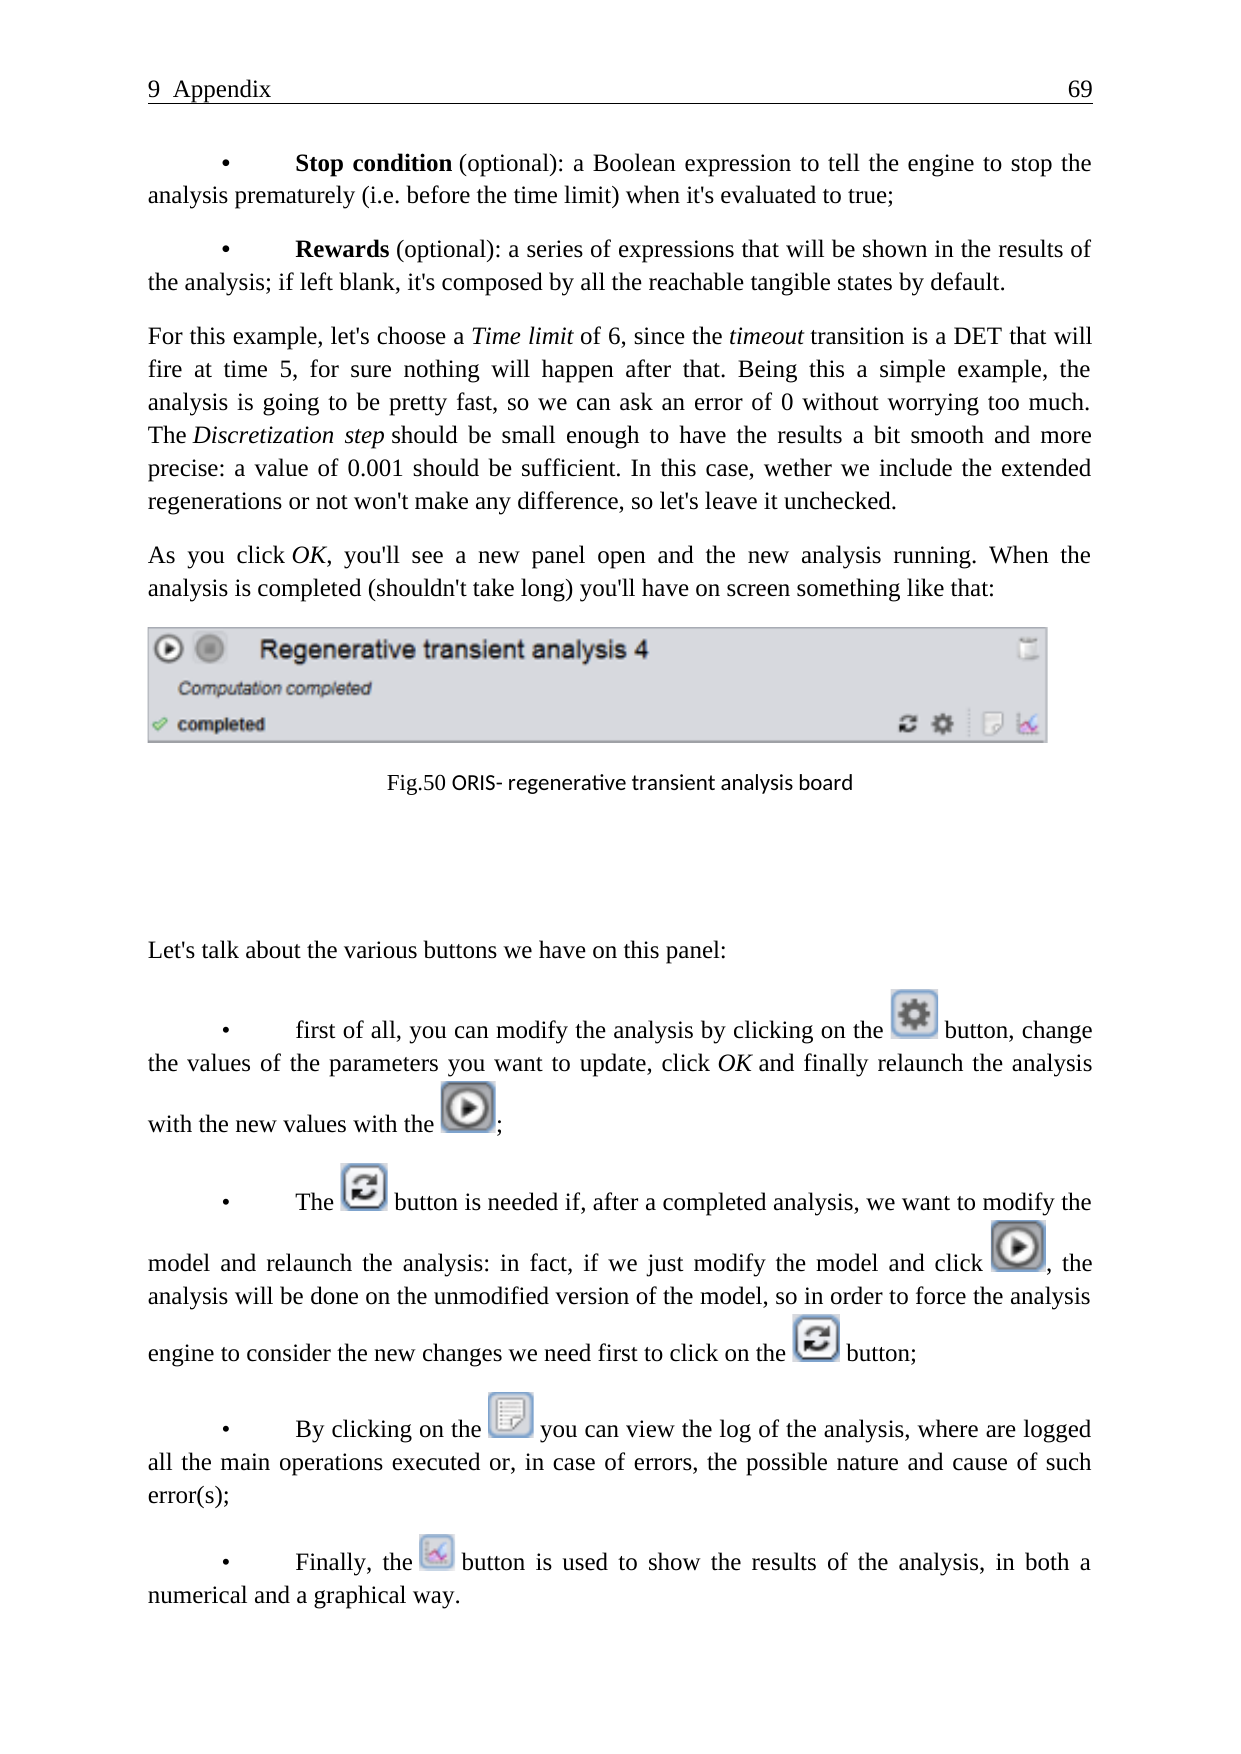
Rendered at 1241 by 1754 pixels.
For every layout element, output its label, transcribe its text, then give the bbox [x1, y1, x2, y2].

text • first of all, you can modify the analysis by clicking on the button, change the values of the parameters you want to update, click OK and finally relaunch the analysis with the new values with the ; [148, 989, 1093, 1138]
picture [792, 1314, 840, 1362]
text • Finally, the button is used to show the results of the analysis, in both a numerical and a graphical way. [148, 1534, 1093, 1609]
text • By clicking on the you can view the log of the analysis, where are logged all the main operations executed or, in case of errors, the possible nature and cause of such error(s); [148, 1392, 1093, 1509]
text Fig.50 ORIS- regenerative transient analysis board [148, 768, 1093, 796]
text • Stop condition (optional): a Boolean expression to tell the engine to stop the analysis prematurely (i.e. before the time limit) when it's evaluated to true; [148, 148, 1093, 209]
picture [990, 1220, 1046, 1272]
picture [340, 1163, 388, 1211]
picture [147, 627, 1048, 743]
text • The button is needed if, after a completed analysis, we want to modify the model and relaunch the analysis: in fact, if we just modify the model and click , the analysis will be done on the unmodified version of the model, so in order to force the analysis engine to consider the new changes we need first to click on the button; [148, 1163, 1093, 1367]
text Let's talk about the various buttons we have on this panel: [148, 935, 1093, 964]
text • Rewards (optional): a series of expressions that will be shown in the results of the analysis; if left blank, it's composed by all the reachable tangible states by default. [148, 234, 1093, 296]
picture [419, 1534, 456, 1571]
picture [488, 1392, 534, 1438]
picture [440, 1081, 496, 1133]
text For this example, let's choose a Time limit of 6, since the timeout transition is a DET that will fire at time 5, for sure nothing will happen after that. Being this a simple example, the analysis is going to be pretty fast, so we can ask an error of 0 without worrying too much. The Discretization step should be small enough to have the results a bit smooth and more precise: a value of 0.001 should be sufficient. In this case, wether we include the extended regenerations or not won't make any difference, so let's leave it unchecked. [148, 321, 1093, 515]
picture [890, 989, 939, 1039]
text As you click OK, you'll see a new panel open and the new analysis running. When the analysis is completed (shouldn't take long) you'll have on screen something like that: [148, 540, 1093, 602]
